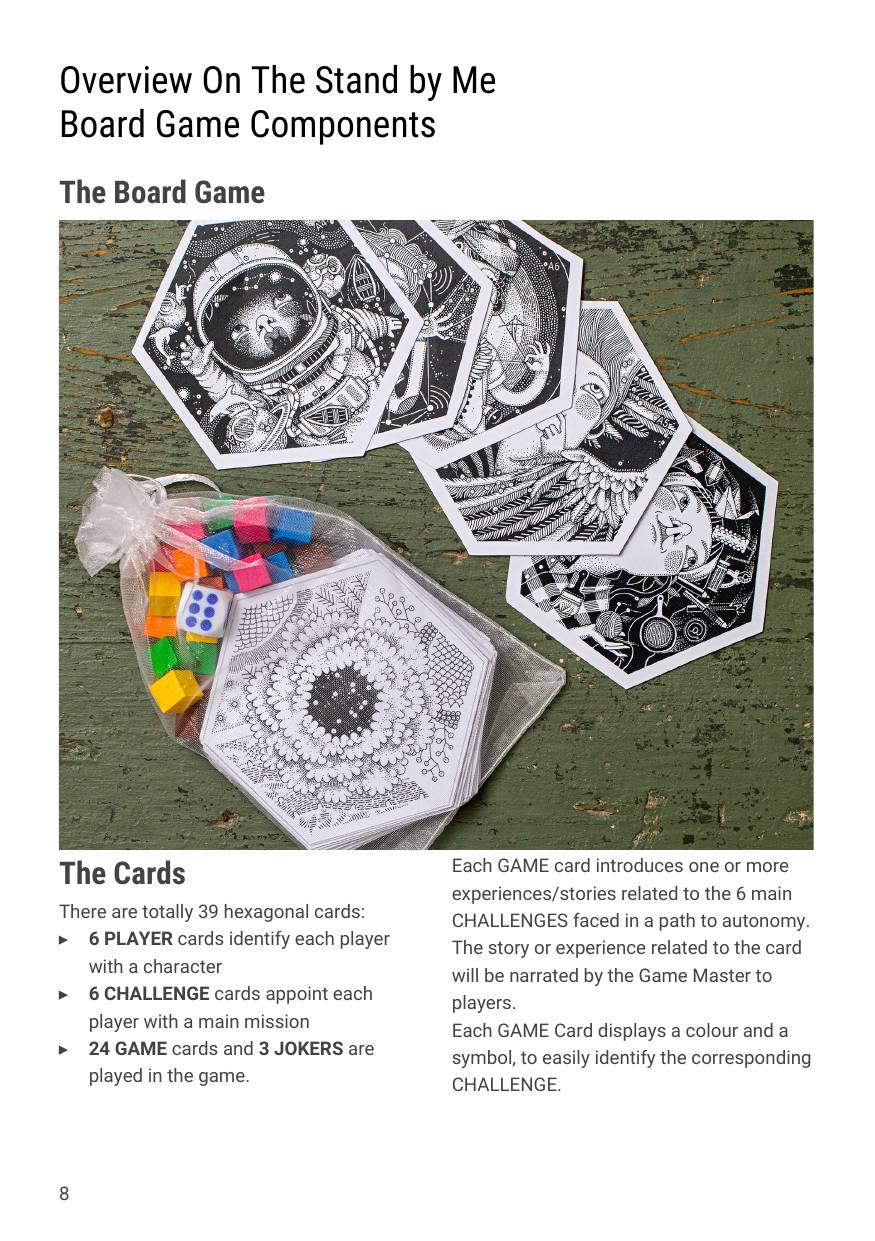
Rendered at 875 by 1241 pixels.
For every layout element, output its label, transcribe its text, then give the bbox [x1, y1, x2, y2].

text The story or experience related to the card will be narrated by the Game Master to players. [452, 937, 814, 1014]
subtitle The Cards [59, 855, 421, 892]
list 6 PLAYER cards identify each player with a character [59, 928, 421, 978]
list 24 GAME cards and 3 JOKERS are played in the game. [59, 1038, 421, 1087]
picture [58, 220, 814, 850]
text There are totally 39 hexagonal cards: [59, 901, 421, 923]
text Each GAME card introduces one or more experiences/stories related to the 6 main CHALLENGES faced in a path to autonomy. [452, 855, 814, 932]
subtitle Overview On The Stand by Me Board Game Components [59, 59, 814, 147]
text Each GAME Card displays a colour and a symbol, to easily identify the corresponding CHALLENGE. [452, 1019, 814, 1096]
subtitle The Board Game [59, 174, 814, 211]
list 6 CHALLENGE cards appoint each player with a main mission [59, 983, 421, 1033]
